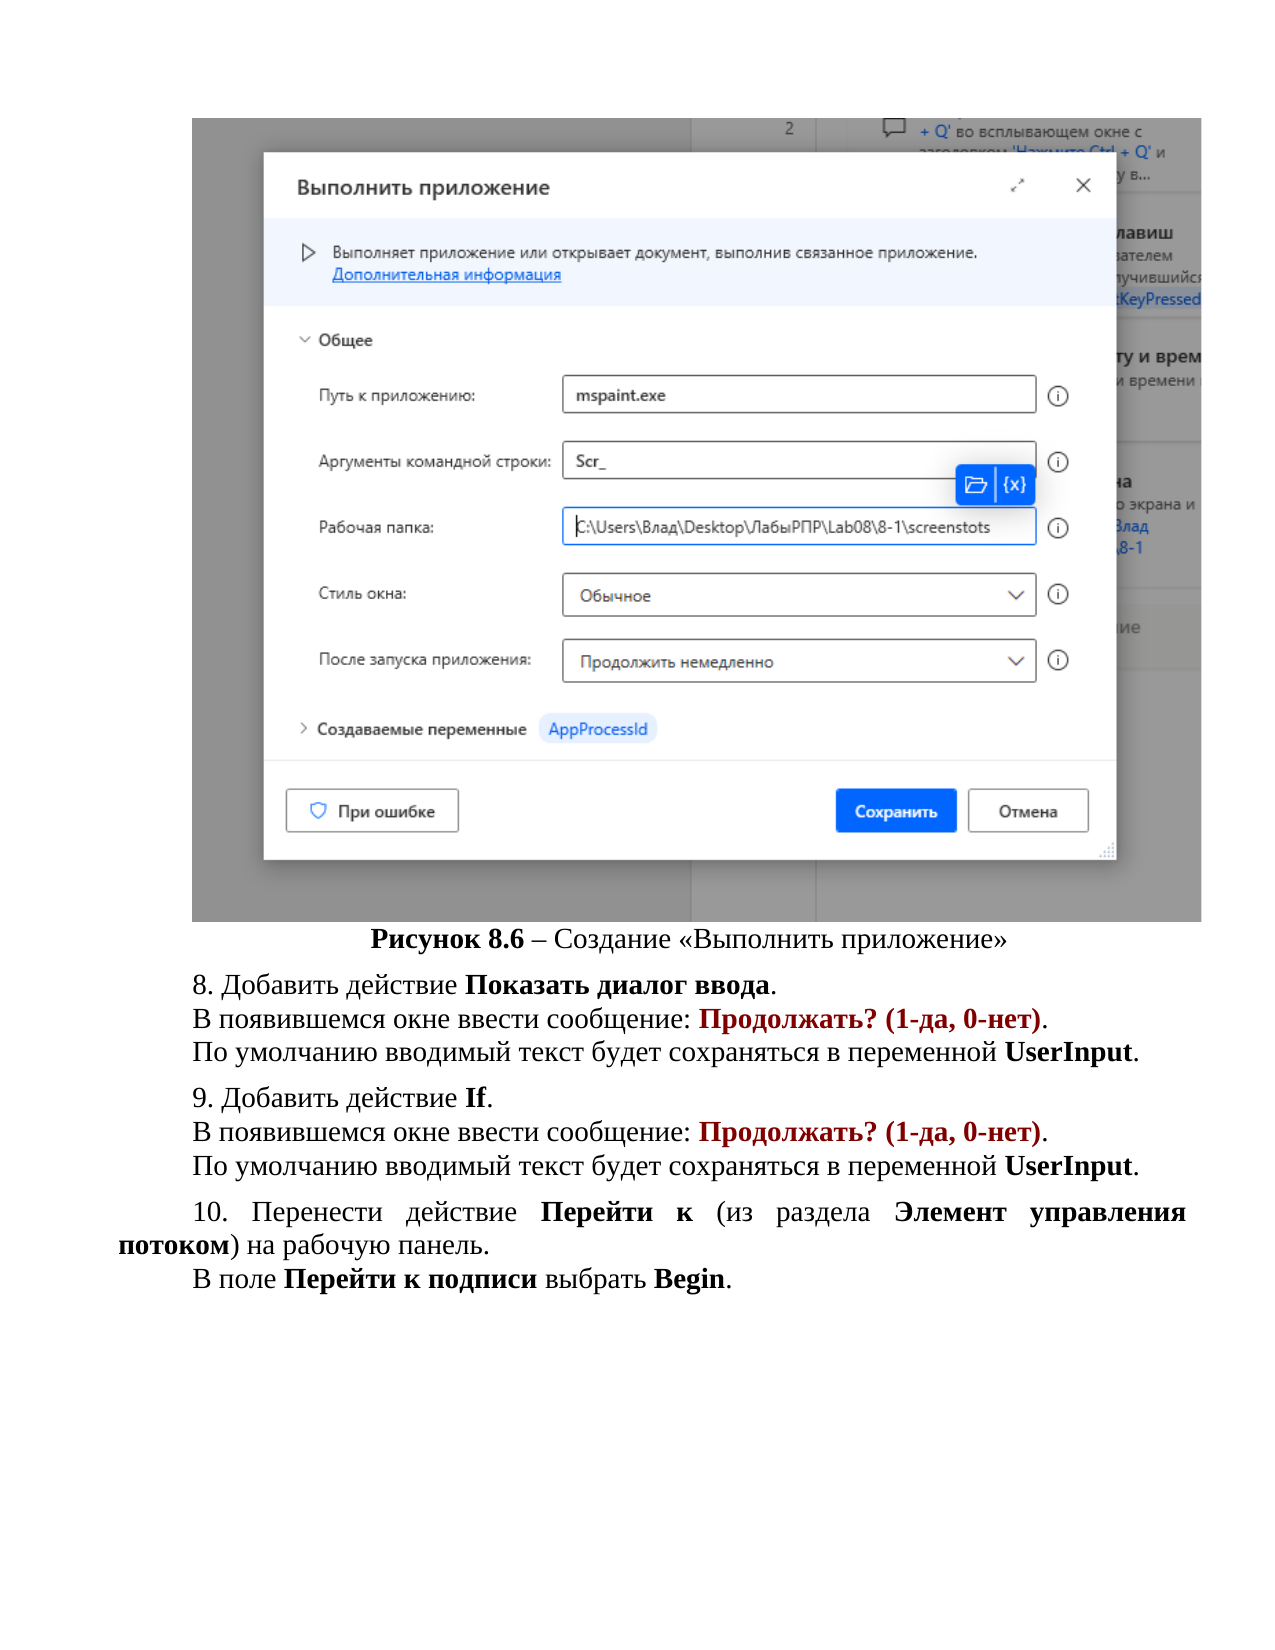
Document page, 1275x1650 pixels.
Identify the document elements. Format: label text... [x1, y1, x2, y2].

text В поле Перейти к подписи выбрать Begin. [118, 1261, 1186, 1294]
text По умолчанию вводимый текст будет сохраняться в переменной UserInput. [118, 1034, 1186, 1068]
text 8. Добавить действие Показать диалог ввода. [118, 967, 1186, 1001]
text Рисунок 8.6 – Создание «Выполнить приложение» [118, 921, 1186, 955]
picture [192, 118, 1202, 922]
text В появившемся окне ввести сообщение: Продолжать? (1-да, 0-нет). [118, 1001, 1186, 1034]
text 9. Добавить действие If. [118, 1081, 1186, 1114]
text В появившемся окне ввести сообщение: Продолжать? (1-да, 0-нет). [118, 1114, 1186, 1148]
text По умолчанию вводимый текст будет сохраняться в переменной UserInput. [118, 1148, 1186, 1181]
text 10. Перенести действие Перейти к (из раздела Элемент управления потоком) на рабочую панель. [118, 1194, 1186, 1261]
